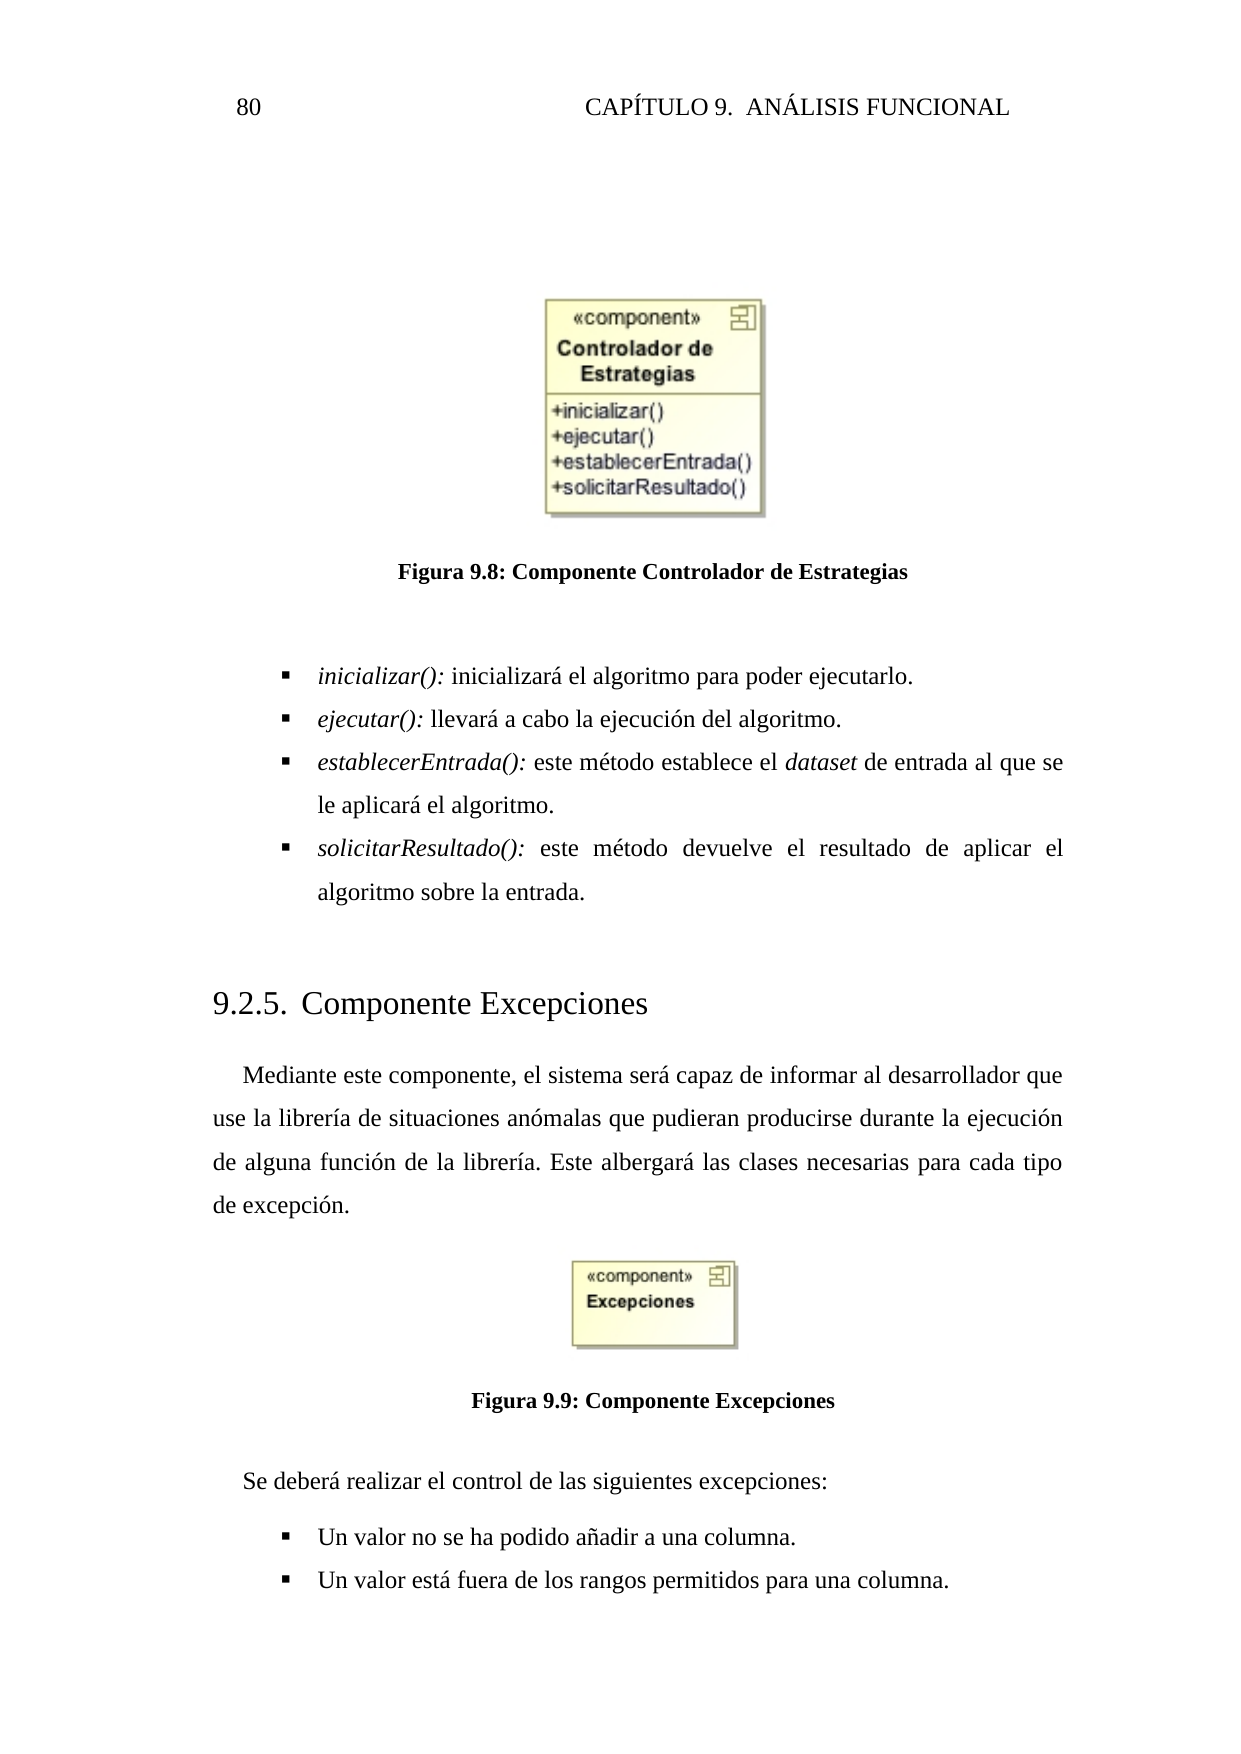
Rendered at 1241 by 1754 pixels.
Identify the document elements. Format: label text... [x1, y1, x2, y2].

list ejecutar(): llevará a cabo la ejecución del algoritmo. [280, 704, 1064, 733]
list Un valor está fuera de los rangos permitidos para una columna. [280, 1565, 1064, 1593]
subtitle Componente Excepciones [213, 984, 1064, 1022]
list Un valor no se ha podido añadir a una columna. [280, 1522, 1064, 1550]
list establecerEntrada(): este método establece el dataset de entrada al que se le aplicará el algoritmo. [280, 747, 1064, 819]
picture [526, 280, 780, 532]
text Mediante este componente, el sistema será capaz de informar al desarrollador que use la librería de situaciones anómalas que pudieran producirse durante la ejecución de alguna función de la librería. Este albergará las clases necesarias para cada tipo de excepción. [213, 1060, 1064, 1218]
picture [556, 1245, 750, 1361]
text Se deberá realizar el control de las siguientes excepciones: [213, 1466, 1064, 1495]
list solicitarResultado(): este método devuelve el resultado de aplicar el algoritmo sobre la entrada. [280, 833, 1064, 905]
list inicializar(): inicializará el algoritmo para poder ejecutarlo. [280, 661, 1064, 690]
